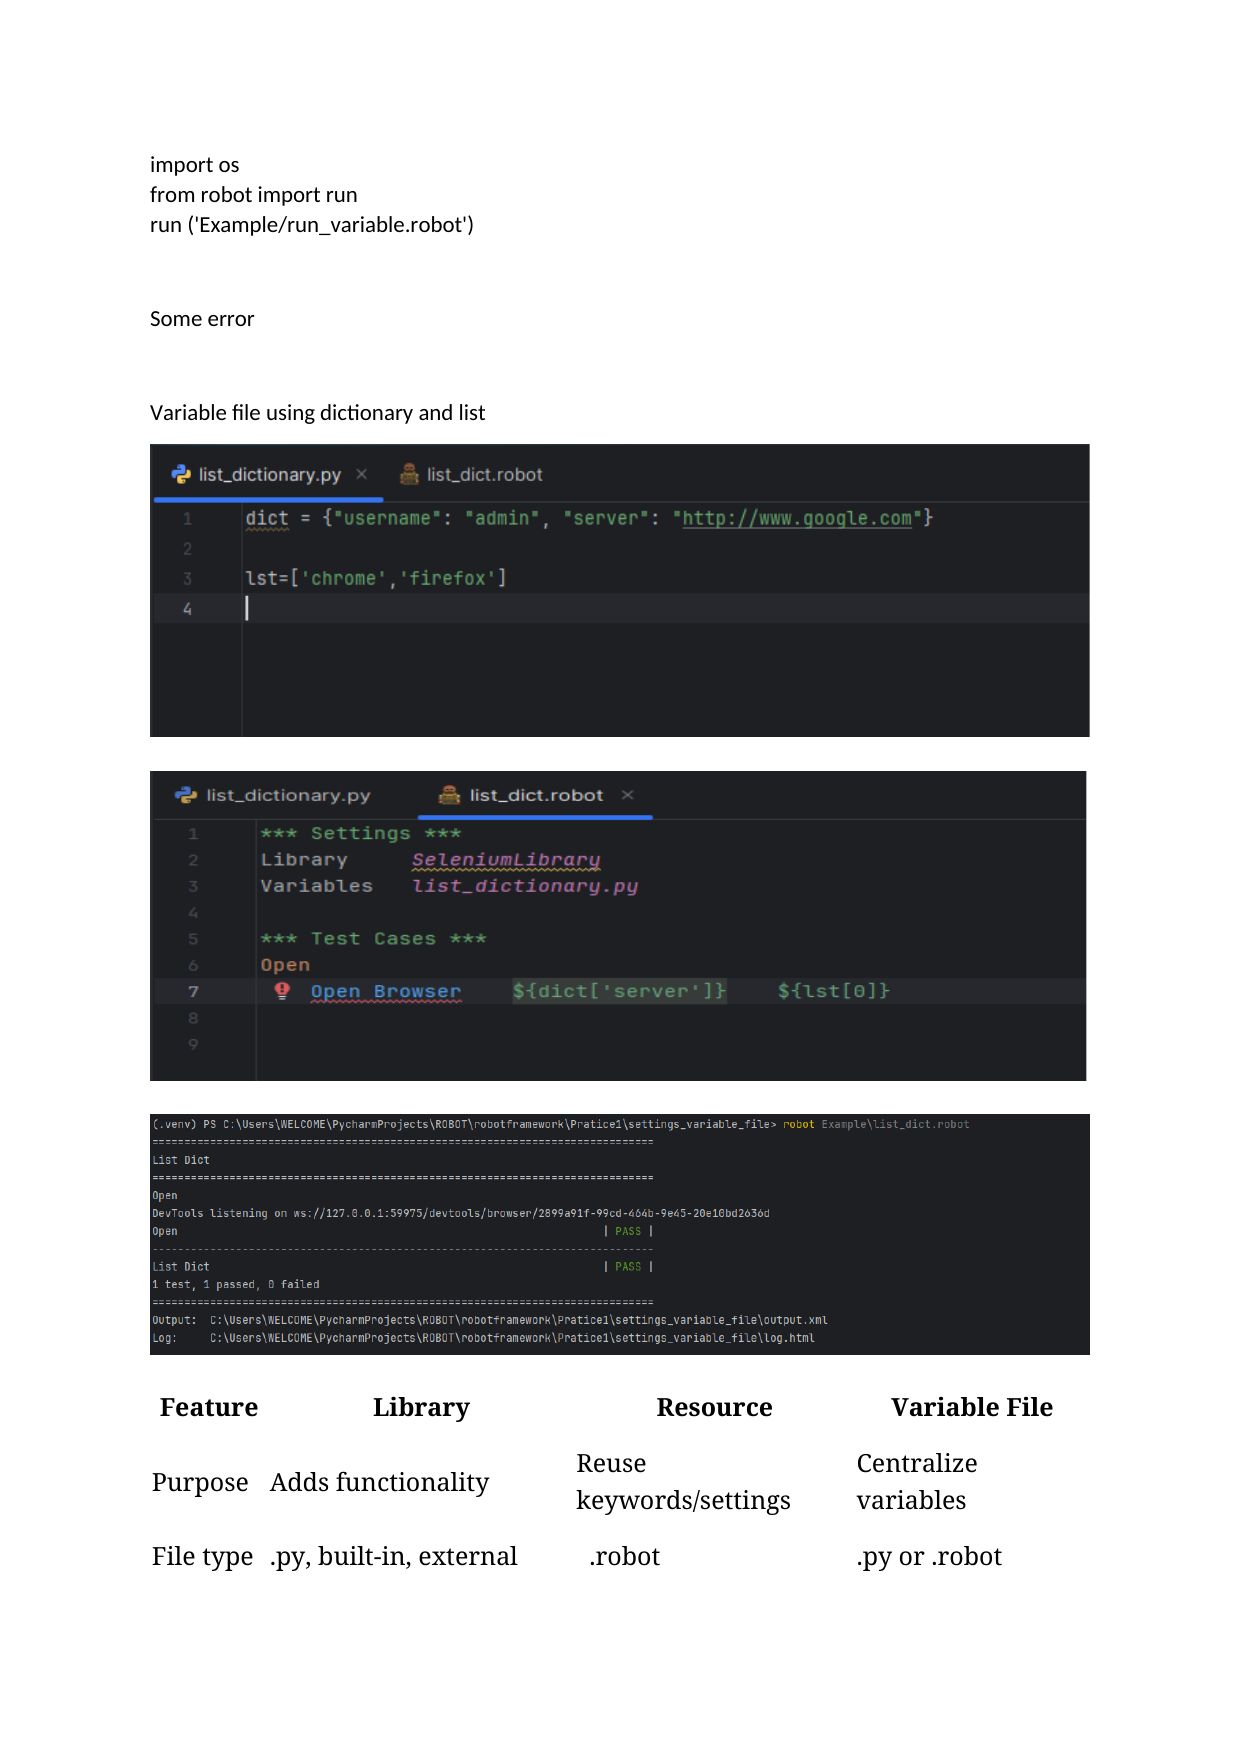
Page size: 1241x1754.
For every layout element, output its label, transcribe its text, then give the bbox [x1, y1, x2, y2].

table_header Resource [575, 1389, 855, 1444]
table_cell File type [150, 1537, 268, 1593]
picture [150, 771, 1087, 1081]
table_header Library [268, 1389, 574, 1444]
table_cell Reuse keywords/settings [575, 1444, 855, 1537]
table_cell .robot [575, 1537, 855, 1593]
picture [150, 444, 1090, 737]
table_header Variable File [855, 1389, 1090, 1444]
table_header Feature [150, 1389, 268, 1444]
text Some error [150, 304, 1090, 332]
table_cell Centralize variables [855, 1444, 1090, 1537]
text Variable file using dictionary and list [150, 398, 1090, 426]
table_cell .py, built-in, external [268, 1537, 574, 1593]
table_cell .py or .robot [855, 1537, 1090, 1593]
table_cell Adds functionality [268, 1444, 574, 1537]
table_cell Purpose [150, 1444, 268, 1537]
picture [150, 1114, 1090, 1355]
text import os from robot import run run ('Example/run_variable.robot') [150, 150, 1090, 238]
